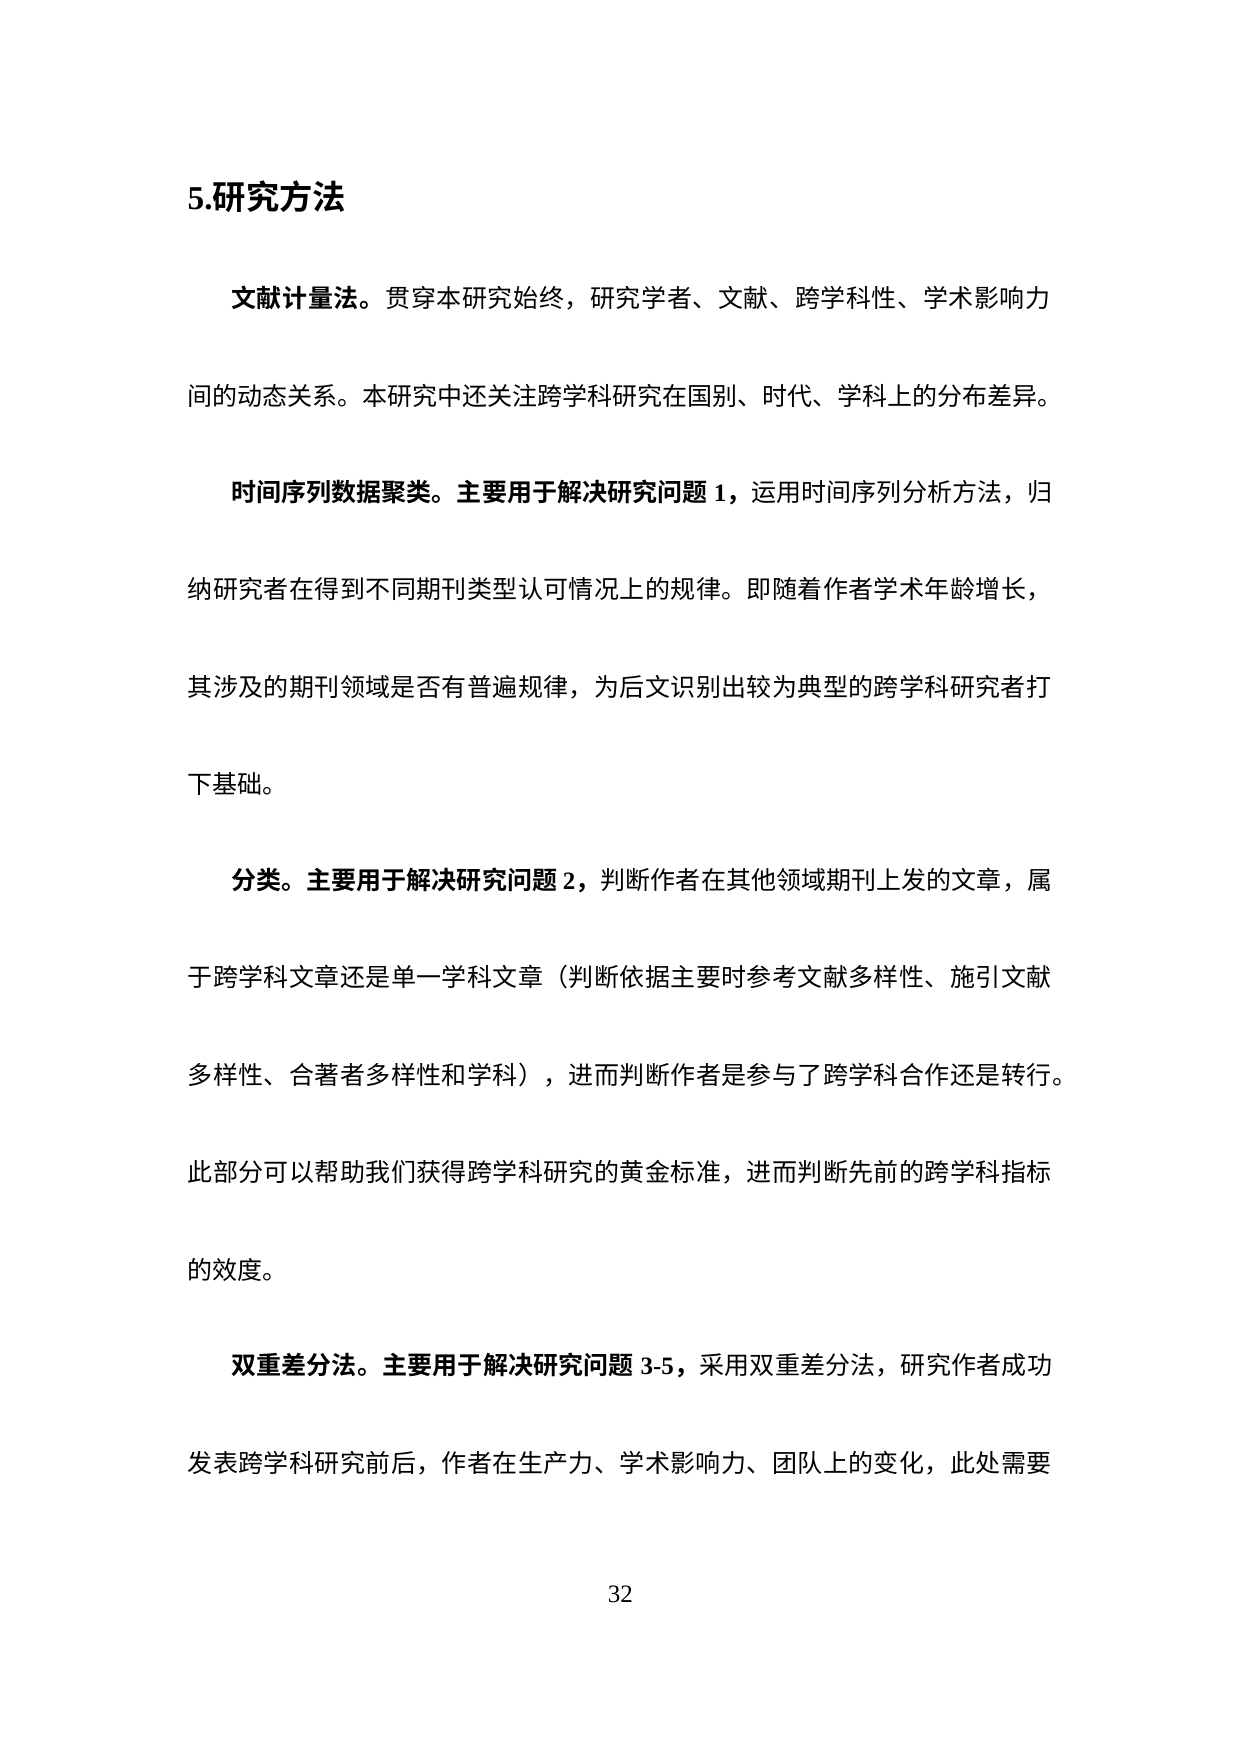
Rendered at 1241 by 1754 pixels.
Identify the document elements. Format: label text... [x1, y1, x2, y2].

text 文献计量法。贯穿本研究始终，研究学者、文献、跨学科性、学术影响力间的动态关系。本研究中还关注跨学科研究在国别、时代、学科上的分布差异。 [187, 264, 1053, 427]
text 分类。主要用于解决研究问题2，判断作者在其他领域期刊上发的文章，属于跨学科文章还是单一学科文章（判断依据主要时参考文献多样性、施引文献多样性、合著者多样性和学科），进而判断作者是参与了跨学科合作还是转行。此部分可以帮助我们获得跨学科研究的黄金标准，进而判断先前的跨学科指标的效度。 [187, 846, 1053, 1301]
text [187, 1331, 1053, 1494]
text 时间序列数据聚类。主要用于解决研究问题1，运用时间序列分析方法，归纳研究者在得到不同期刊类型认可情况上的规律。即随着作者学术年龄增长，其涉及的期刊领域是否有普遍规律，为后文识别出较为典型的跨学科研究者打下基础。 [187, 458, 1053, 815]
subtitle 5.研究方法 [187, 162, 1053, 227]
